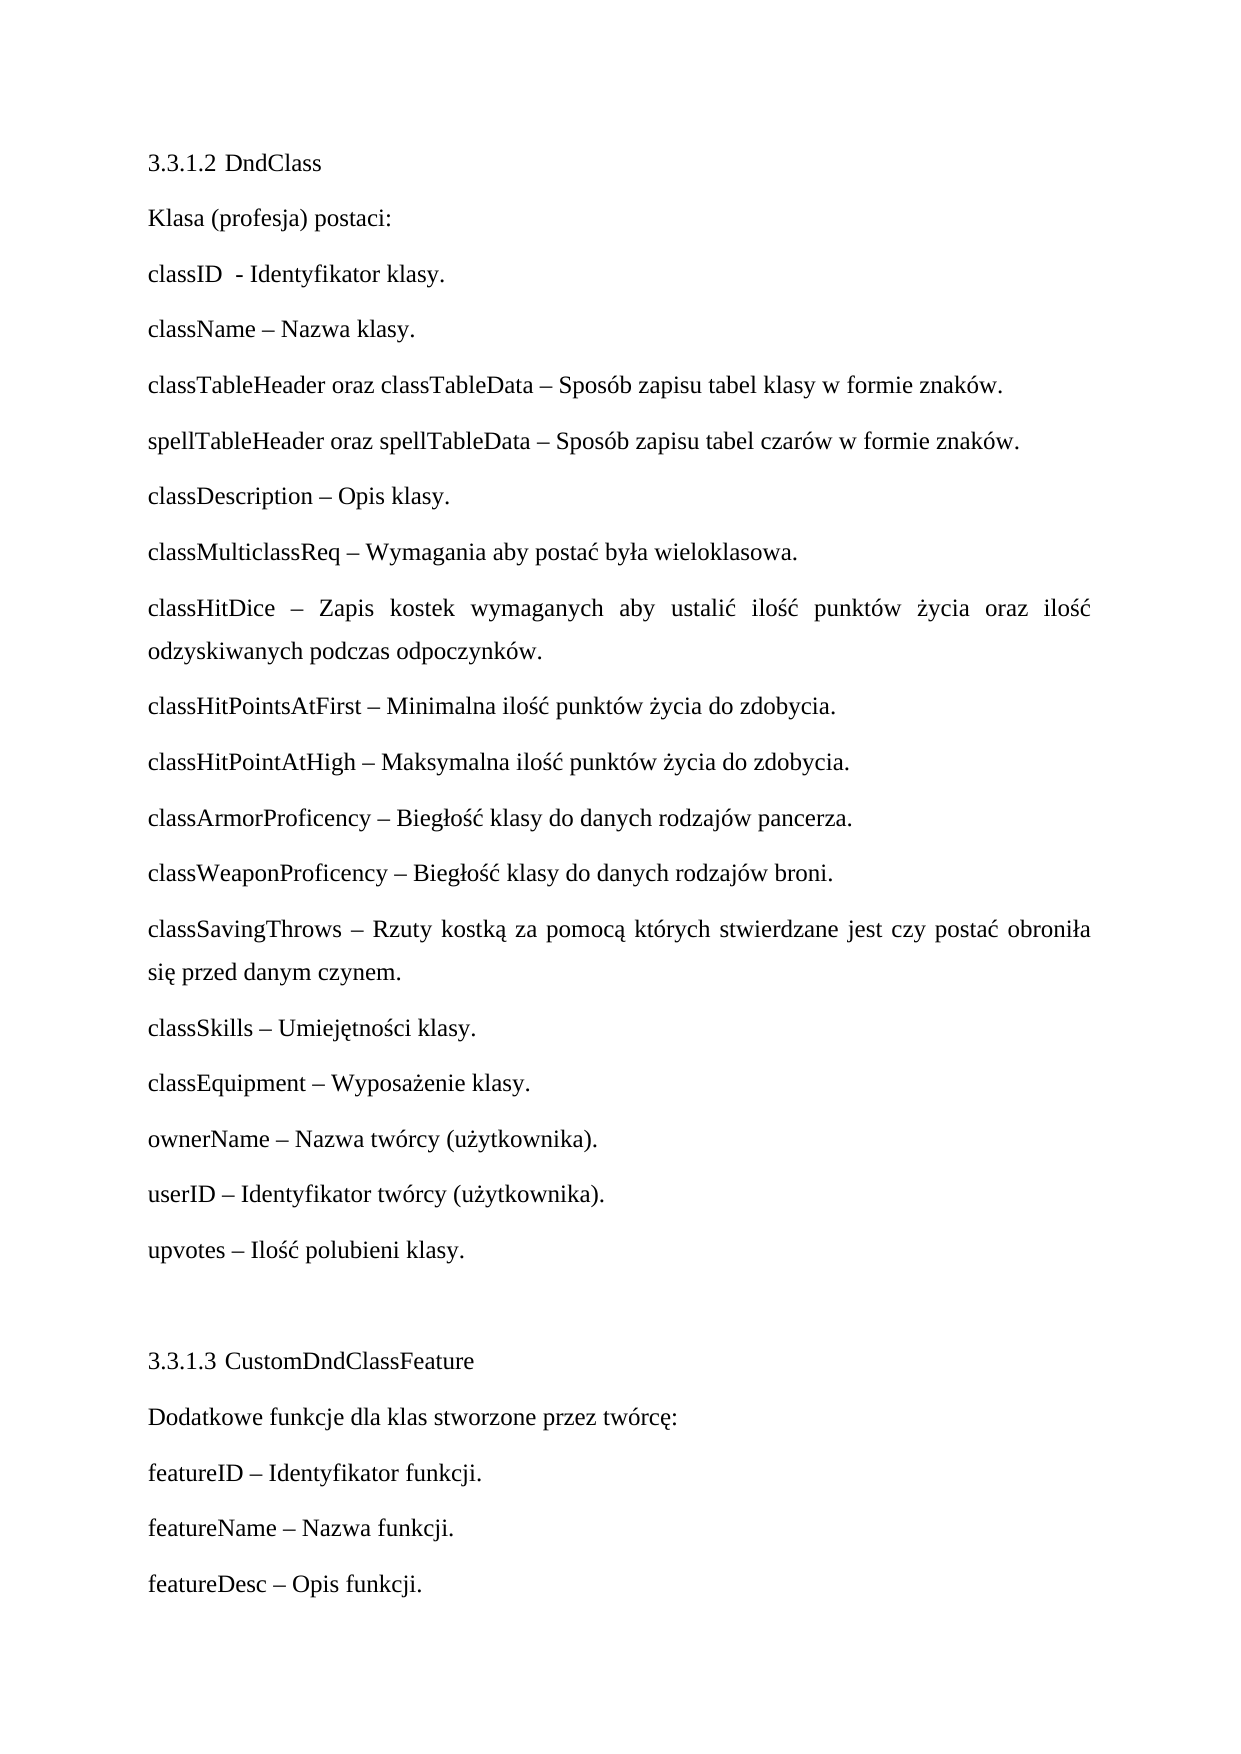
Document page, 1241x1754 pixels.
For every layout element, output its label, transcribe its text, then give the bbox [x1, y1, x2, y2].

text classTableHeader oraz classTableData – Sposób zapisu tabel klasy w formie znaków. [148, 370, 1093, 399]
text classSkills – Umiejętności klasy. [148, 1013, 1093, 1041]
text classDescription – Opis klasy. [148, 481, 1093, 510]
text featureID – Identyfikator funkcji. [148, 1458, 1093, 1486]
text Dodatkowe funkcje dla klas stworzone przez twórcę: [148, 1402, 1093, 1431]
text classHitPointsAtFirst – Minimalna ilość punktów życia do zdobycia. [148, 691, 1093, 720]
text featureDesc – Opis funkcji. [148, 1569, 1093, 1598]
text classWeaponProficency – Biegłość klasy do danych rodzajów broni. [148, 858, 1093, 887]
text spellTableHeader oraz spellTableData – Sposób zapisu tabel czarów w formie znaków. [148, 426, 1093, 454]
text className – Nazwa klasy. [148, 314, 1093, 343]
text featureName – Nazwa funkcji. [148, 1513, 1093, 1542]
text userID – Identyfikator twórcy (użytkownika). [148, 1179, 1093, 1208]
text classHitDice – Zapis kostek wymaganych aby ustalić ilość punktów życia oraz ilość odzyskiwanych podczas odpoczynków. [148, 593, 1093, 664]
text ownerName – Nazwa twórcy (użytkownika). [148, 1124, 1093, 1153]
subtitle CustomDndClassFeature [148, 1346, 1093, 1375]
text classSavingThrows – Rzuty kostką za pomocą których stwierdzane jest czy postać obroniła się przed danym czynem. [148, 914, 1093, 986]
text classArmorProficency – Biegłość klasy do danych rodzajów pancerza. [148, 803, 1093, 831]
text classHitPointAtHigh – Maksymalna ilość punktów życia do zdobycia. [148, 747, 1093, 776]
subtitle DndClass [148, 148, 1093, 176]
text classID - Identyfikator klasy. [148, 259, 1093, 288]
text classMulticlassReq – Wymagania aby postać była wieloklasowa. [148, 537, 1093, 566]
text upvotes – Ilość polubieni klasy. [148, 1235, 1093, 1264]
text classEquipment – Wyposażenie klasy. [148, 1068, 1093, 1097]
text Klasa (profesja) postaci: [148, 203, 1093, 232]
